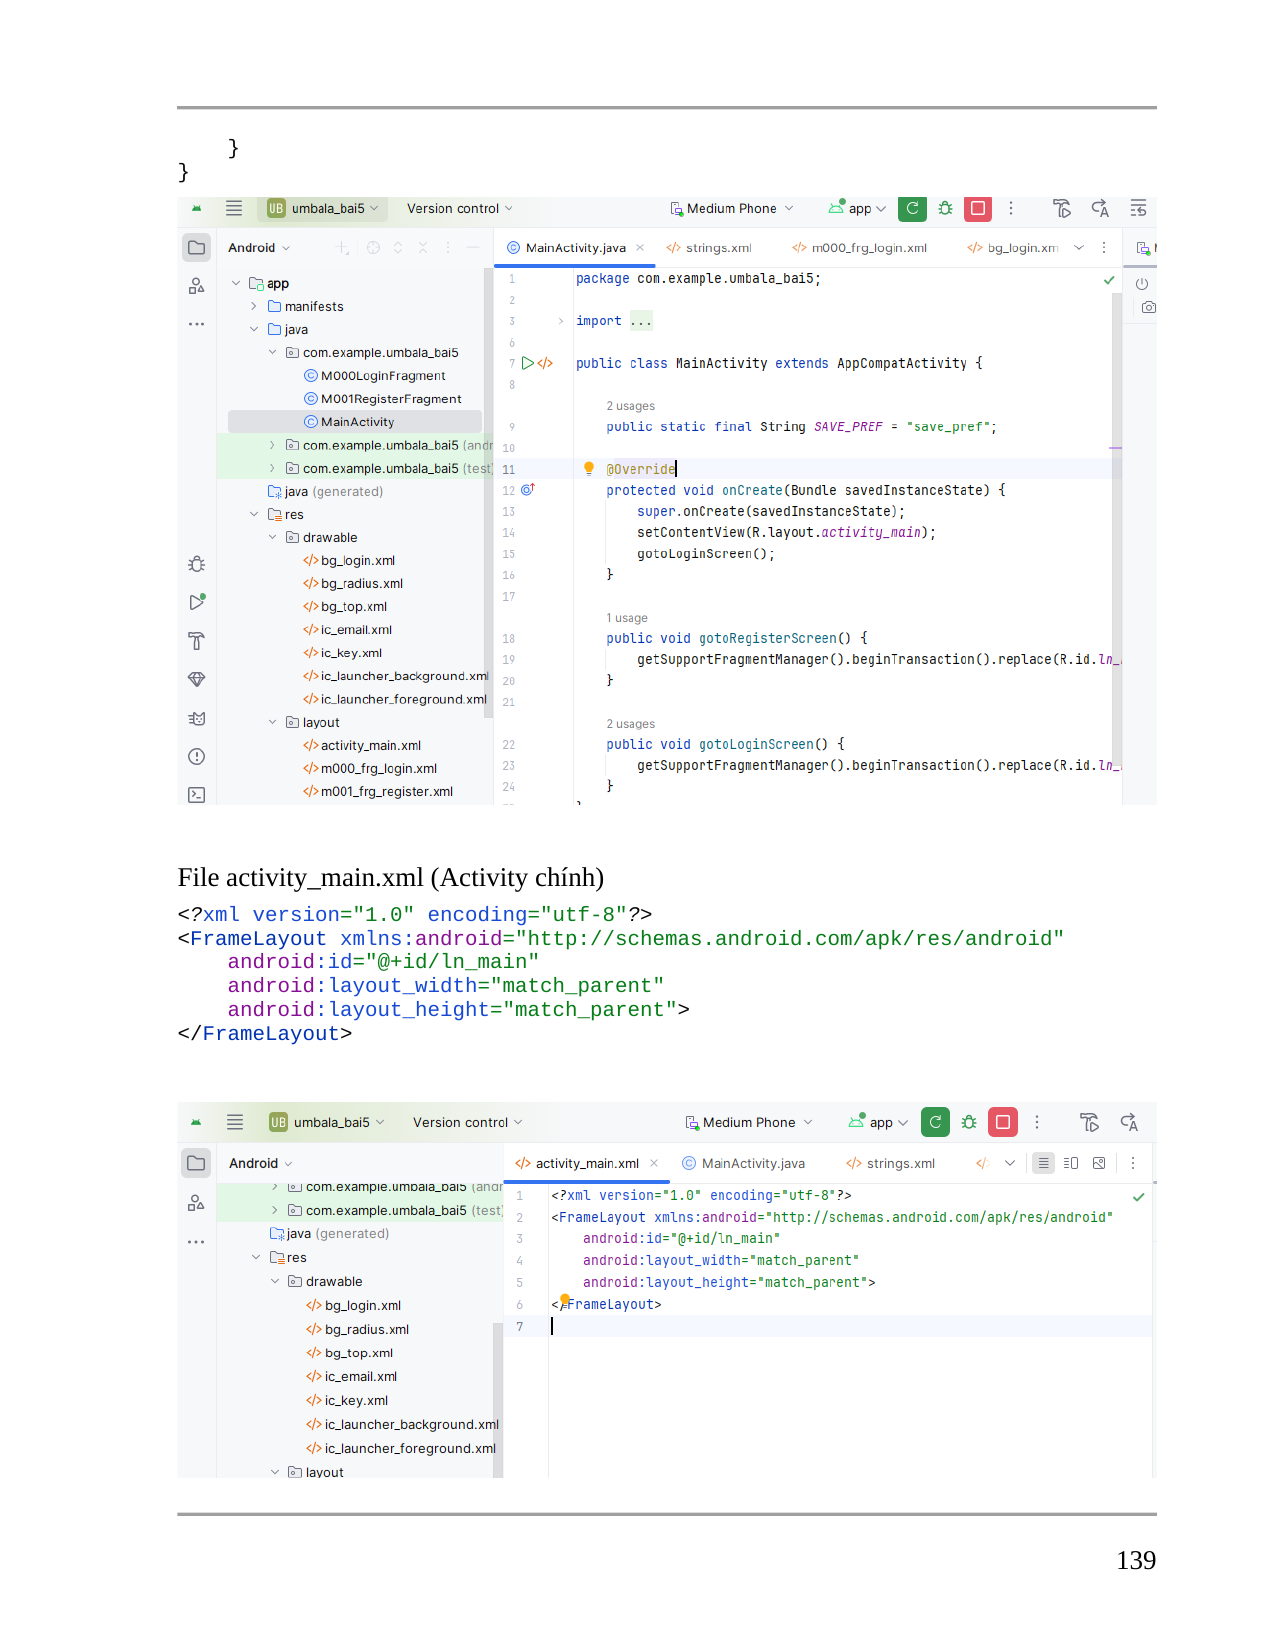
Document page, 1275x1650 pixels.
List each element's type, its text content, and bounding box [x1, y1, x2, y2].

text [177, 137, 1157, 184]
text File activity_main.xml (Activity chính) [177, 861, 1156, 892]
picture [177, 197, 1157, 805]
picture [177, 1102, 1157, 1478]
text <?xml version="1.0" encoding="utf-8"?> <FrameLayout xmlns:android="http://schemas.android.com/apk/res/android" android:id="@+id/ln_main" android:layout_width="match_parent" android:layout_height="match_parent"> </FrameLayout> [177, 904, 1157, 1046]
